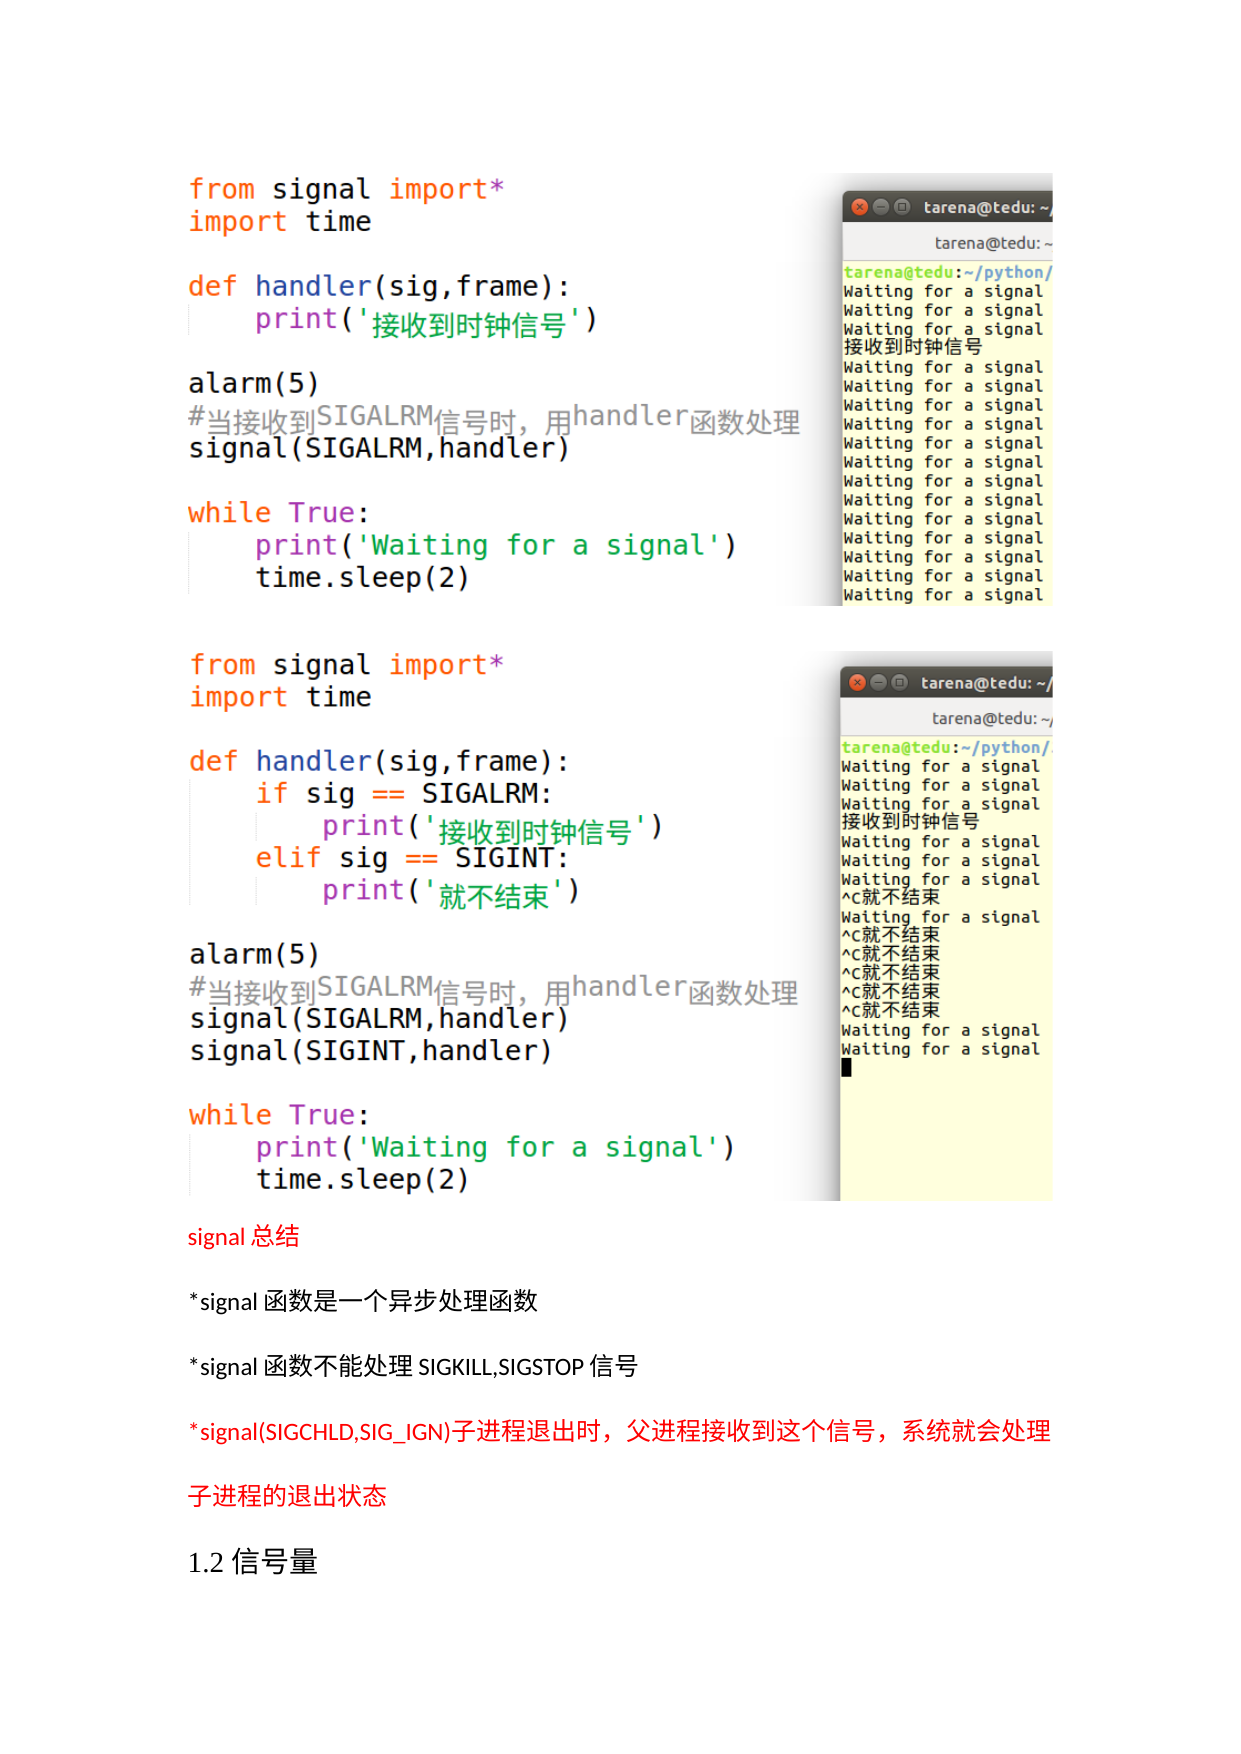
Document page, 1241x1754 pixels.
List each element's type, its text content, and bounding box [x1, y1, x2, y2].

text signal总结 [187, 1202, 1053, 1267]
picture [187, 173, 1053, 606]
text 1.2 信号量 [187, 1527, 1053, 1592]
text *signal(SIGCHLD,SIG_IGN)子进程退出时，父进程接收到这个信号，系统就会处理子进程的退出状态 [187, 1397, 1053, 1527]
text *signal函数不能处理SIGKILL,SIGSTOP信号 [187, 1332, 1053, 1397]
text *signal函数是一个异步处理函数 [187, 1267, 1053, 1332]
picture [187, 651, 1053, 1201]
